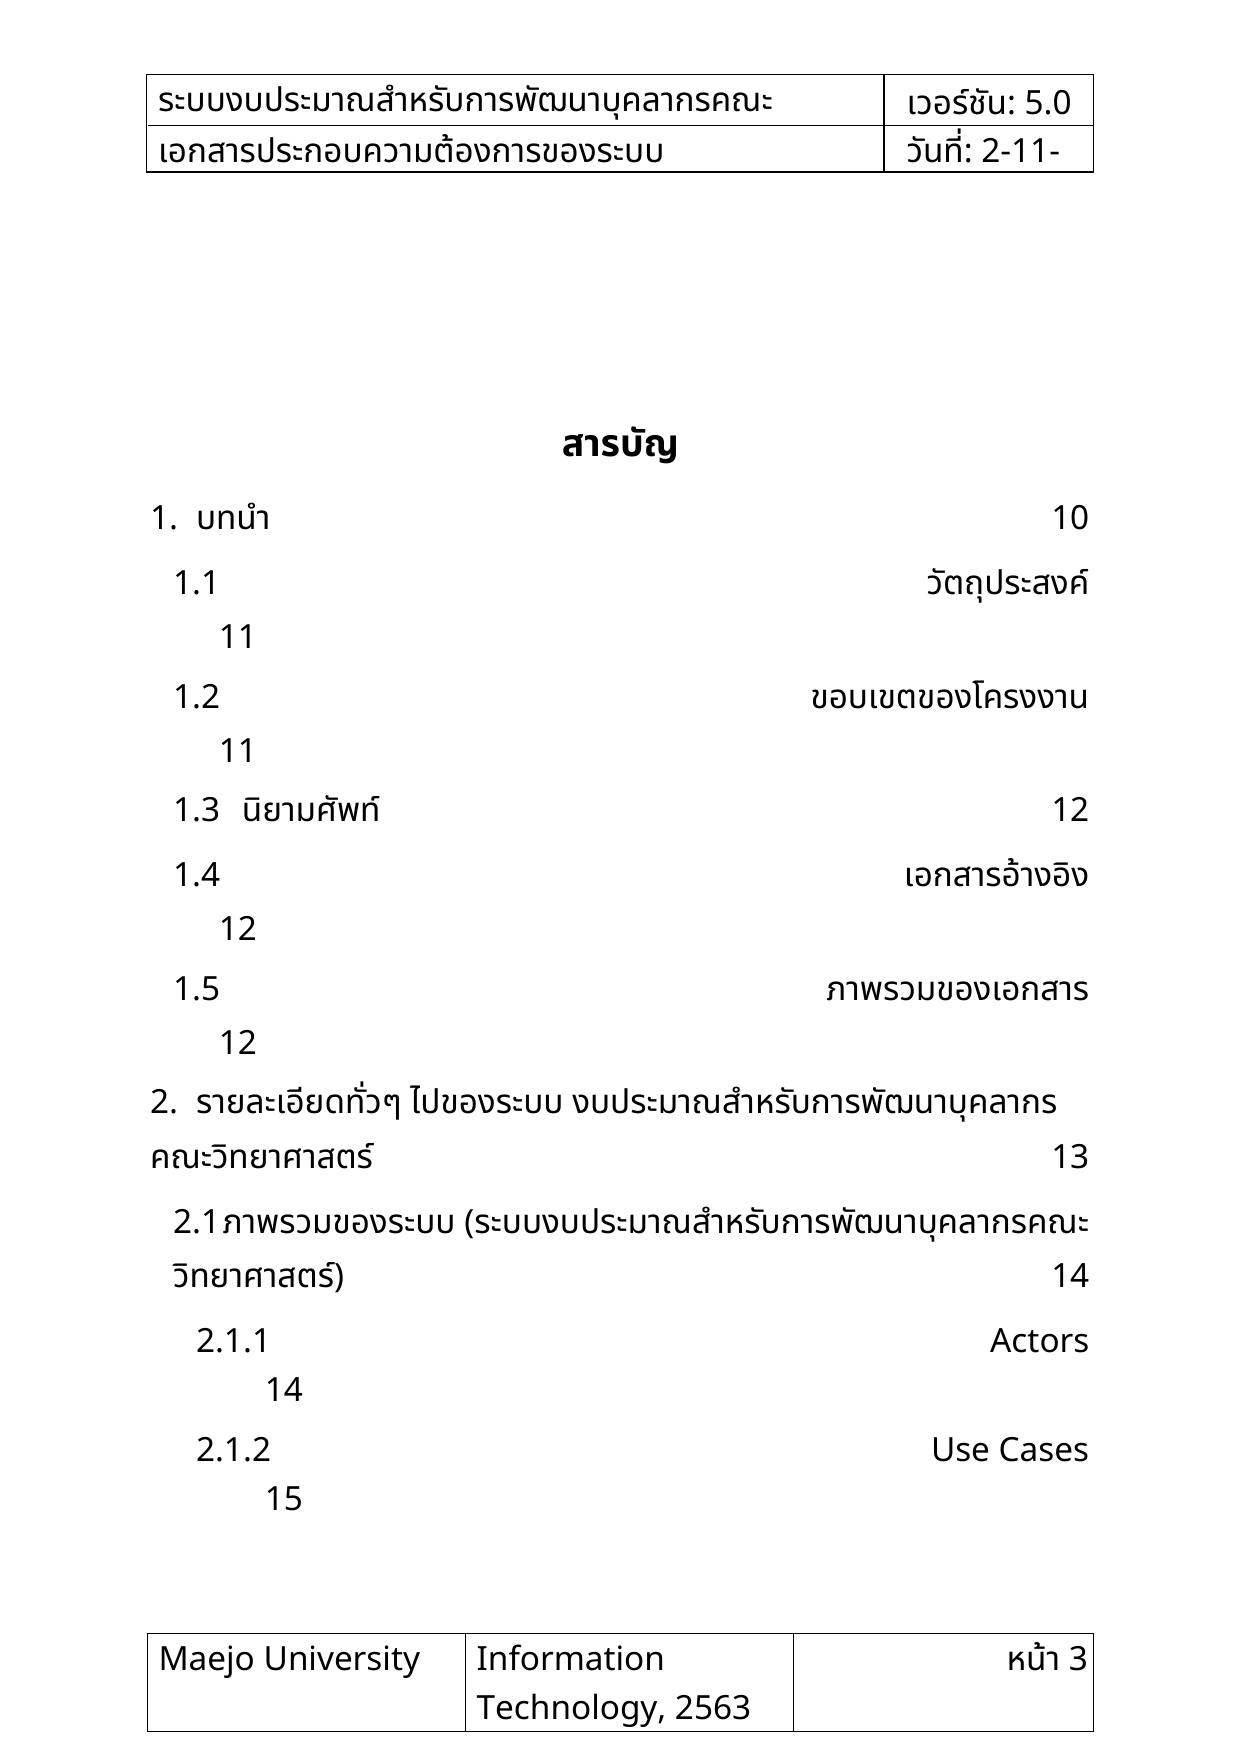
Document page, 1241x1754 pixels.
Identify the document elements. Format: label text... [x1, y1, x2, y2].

text 1.4 เอกสารอ้างอิง 12 [173, 851, 1090, 951]
text 2.1.2 Use Cases 15 [196, 1426, 1090, 1520]
text 1.5 ภาพรวมของเอกสาร 12 [173, 964, 1090, 1064]
text 1.2 ขอบเขตของโครงงาน 11 [173, 672, 1090, 772]
text 2.1.1 Actors 14 [196, 1317, 1090, 1412]
text สารบัญ [150, 416, 1090, 473]
text 1. บทนำ 10 [150, 494, 1090, 544]
text 1.3 นิยามศัพท์ 12 [173, 786, 1090, 837]
text 2.1 ภาพรวมของระบบ (ระบบงบประมาณสำหรับการพัฒนาบุคลากรคณะวิทยาศาสตร์) 14 [173, 1198, 1090, 1303]
text 2. รายละเอียดทั่วๆ ไปของระบบ งบประมาณสำหรับการพัฒนาบุคลากรคณะวิทยาศาสตร์ 13 [150, 1078, 1090, 1183]
text 1.1 วัตถุประสงค์ 11 [173, 559, 1090, 658]
